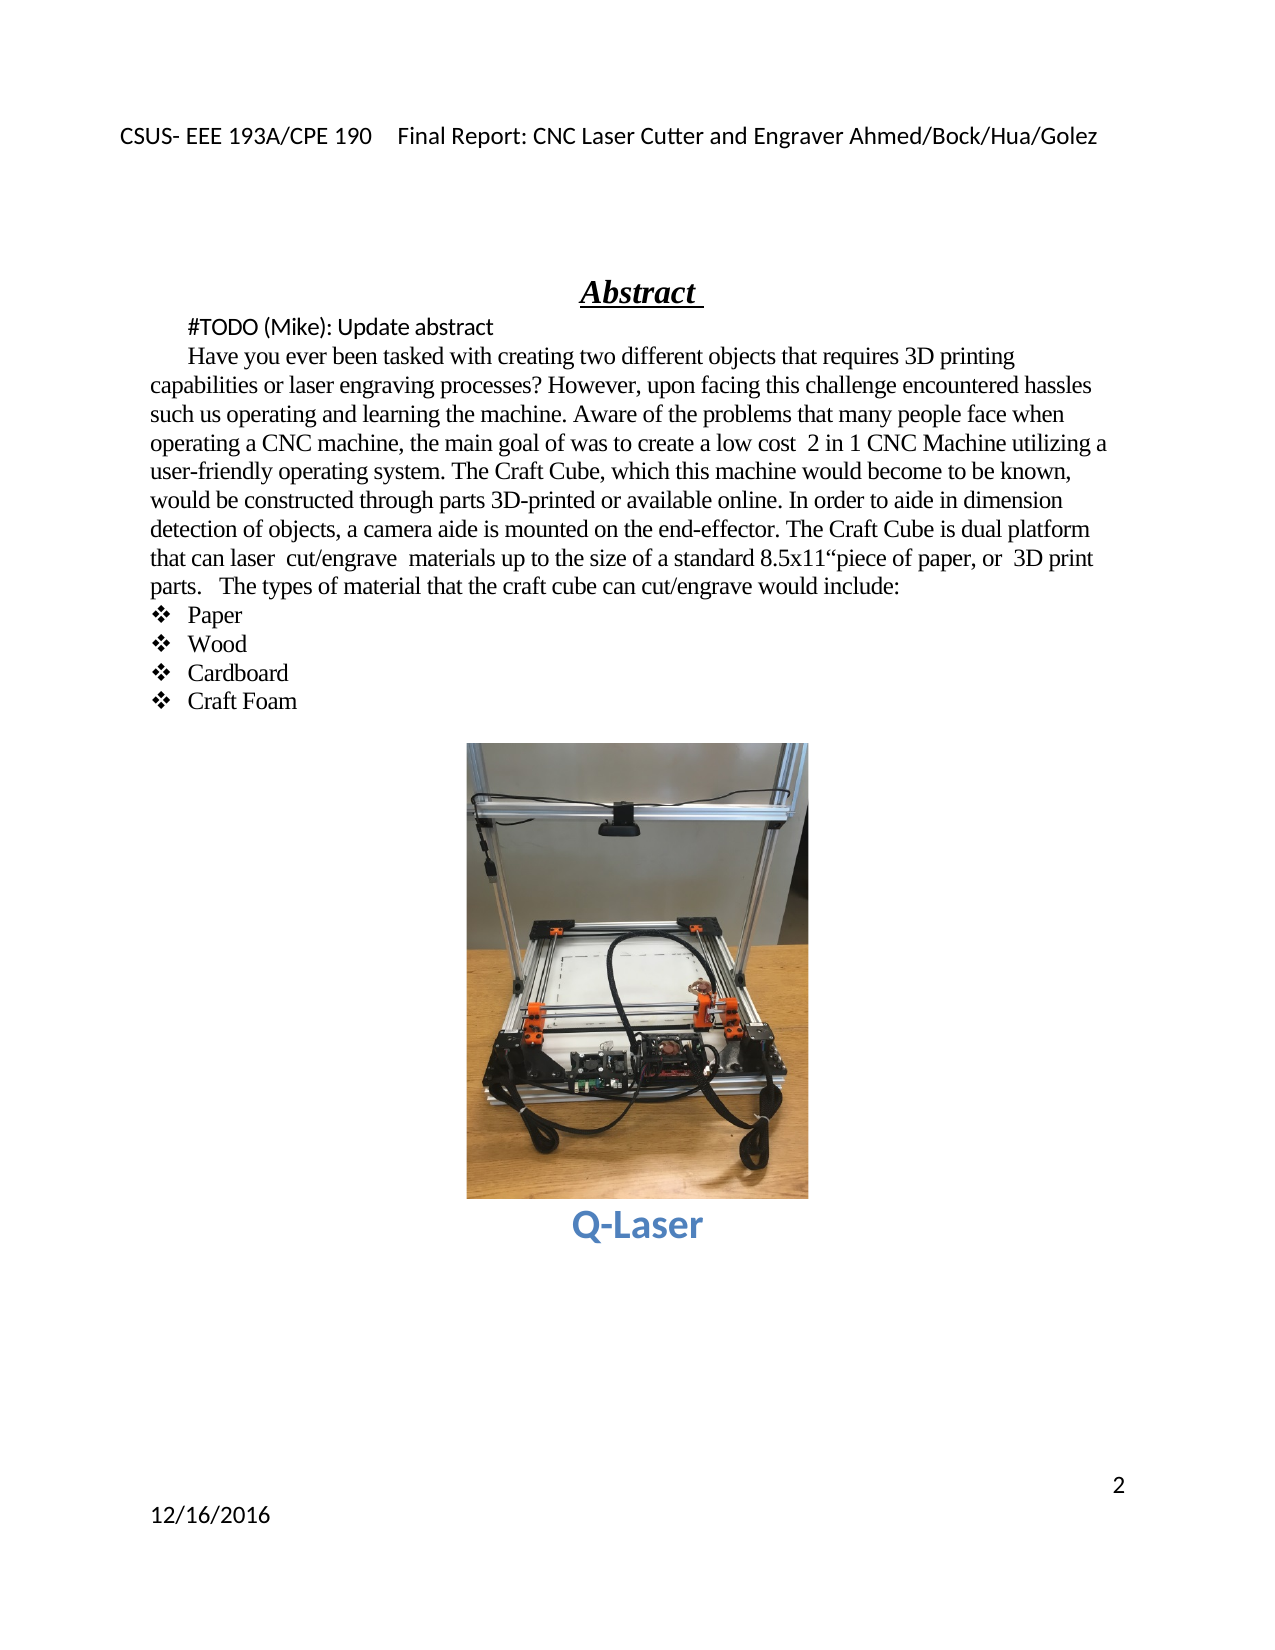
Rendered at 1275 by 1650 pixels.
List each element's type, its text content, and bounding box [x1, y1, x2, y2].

list Wood [150, 629, 1125, 658]
text Q-Laser [150, 1198, 1125, 1249]
list Cardboard [150, 658, 1125, 686]
text Have you ever been tasked with creating two different objects that requires 3D printing capabilities or laser engraving processes? However, upon facing this challenge encountered hassles such us operating and learning the machine. Aware of the problems that many people face when operating a CNC machine, the main goal of was to create a low cost 2 in 1 CNC Machine utilizing a user-friendly operating system. The Craft Cube, which this machine would become to be known, would be constructed through parts 3D-printed or available online. In order to aide in dimension detection of objects, a camera aide is mounted on the end-effector. The Craft Cube is dual platform that can laser cut/engrave materials up to the size of a standard 8.5x11“piece of paper, or 3D print parts. The types of material that the craft cube can cut/engrave would include: [150, 341, 1125, 600]
picture [466, 743, 809, 1199]
list Craft Foam [150, 686, 1125, 715]
list Paper [150, 600, 1125, 629]
text #TODO (Mike): Update abstract [150, 311, 1125, 341]
text Abstract [150, 273, 1125, 311]
